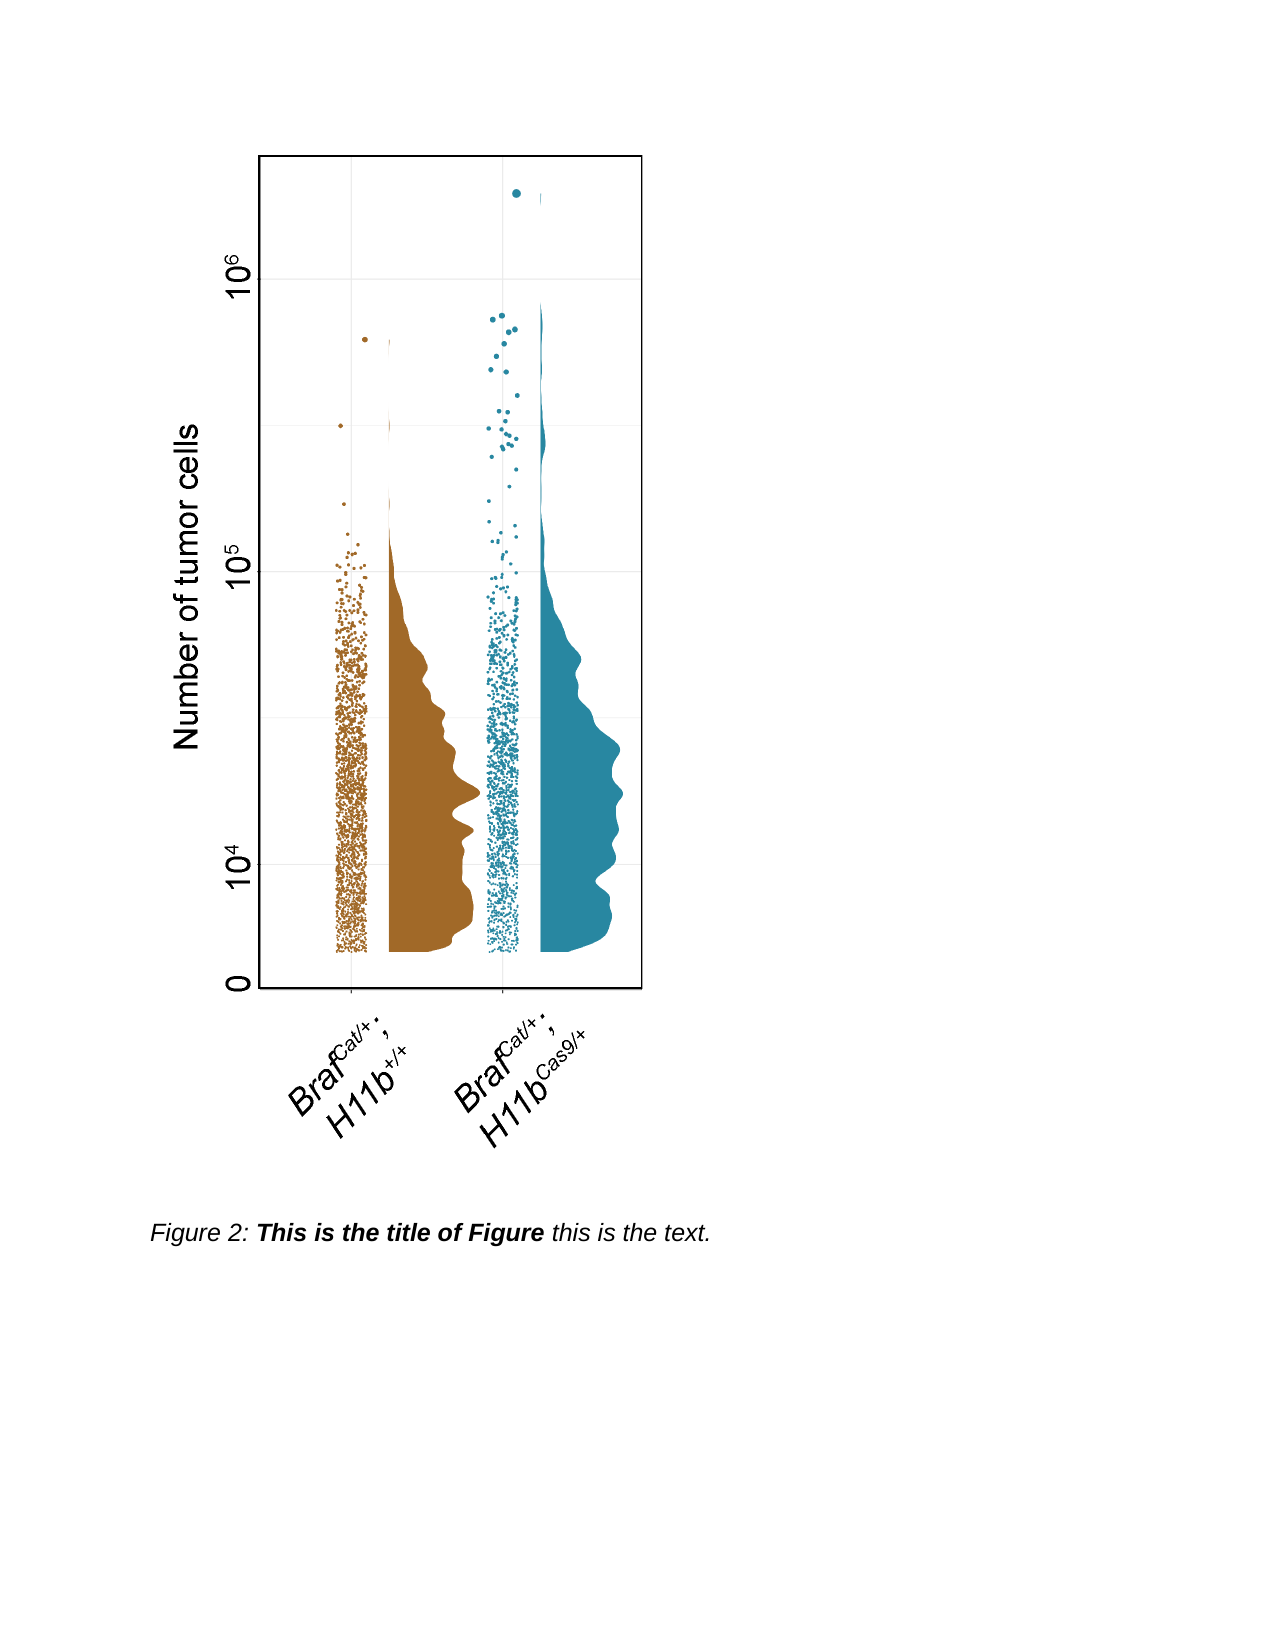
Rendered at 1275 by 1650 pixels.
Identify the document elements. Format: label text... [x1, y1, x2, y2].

text Figure 2: This is the title of Figure this is the text. [150, 1218, 1125, 1247]
picture [168, 150, 643, 1165]
